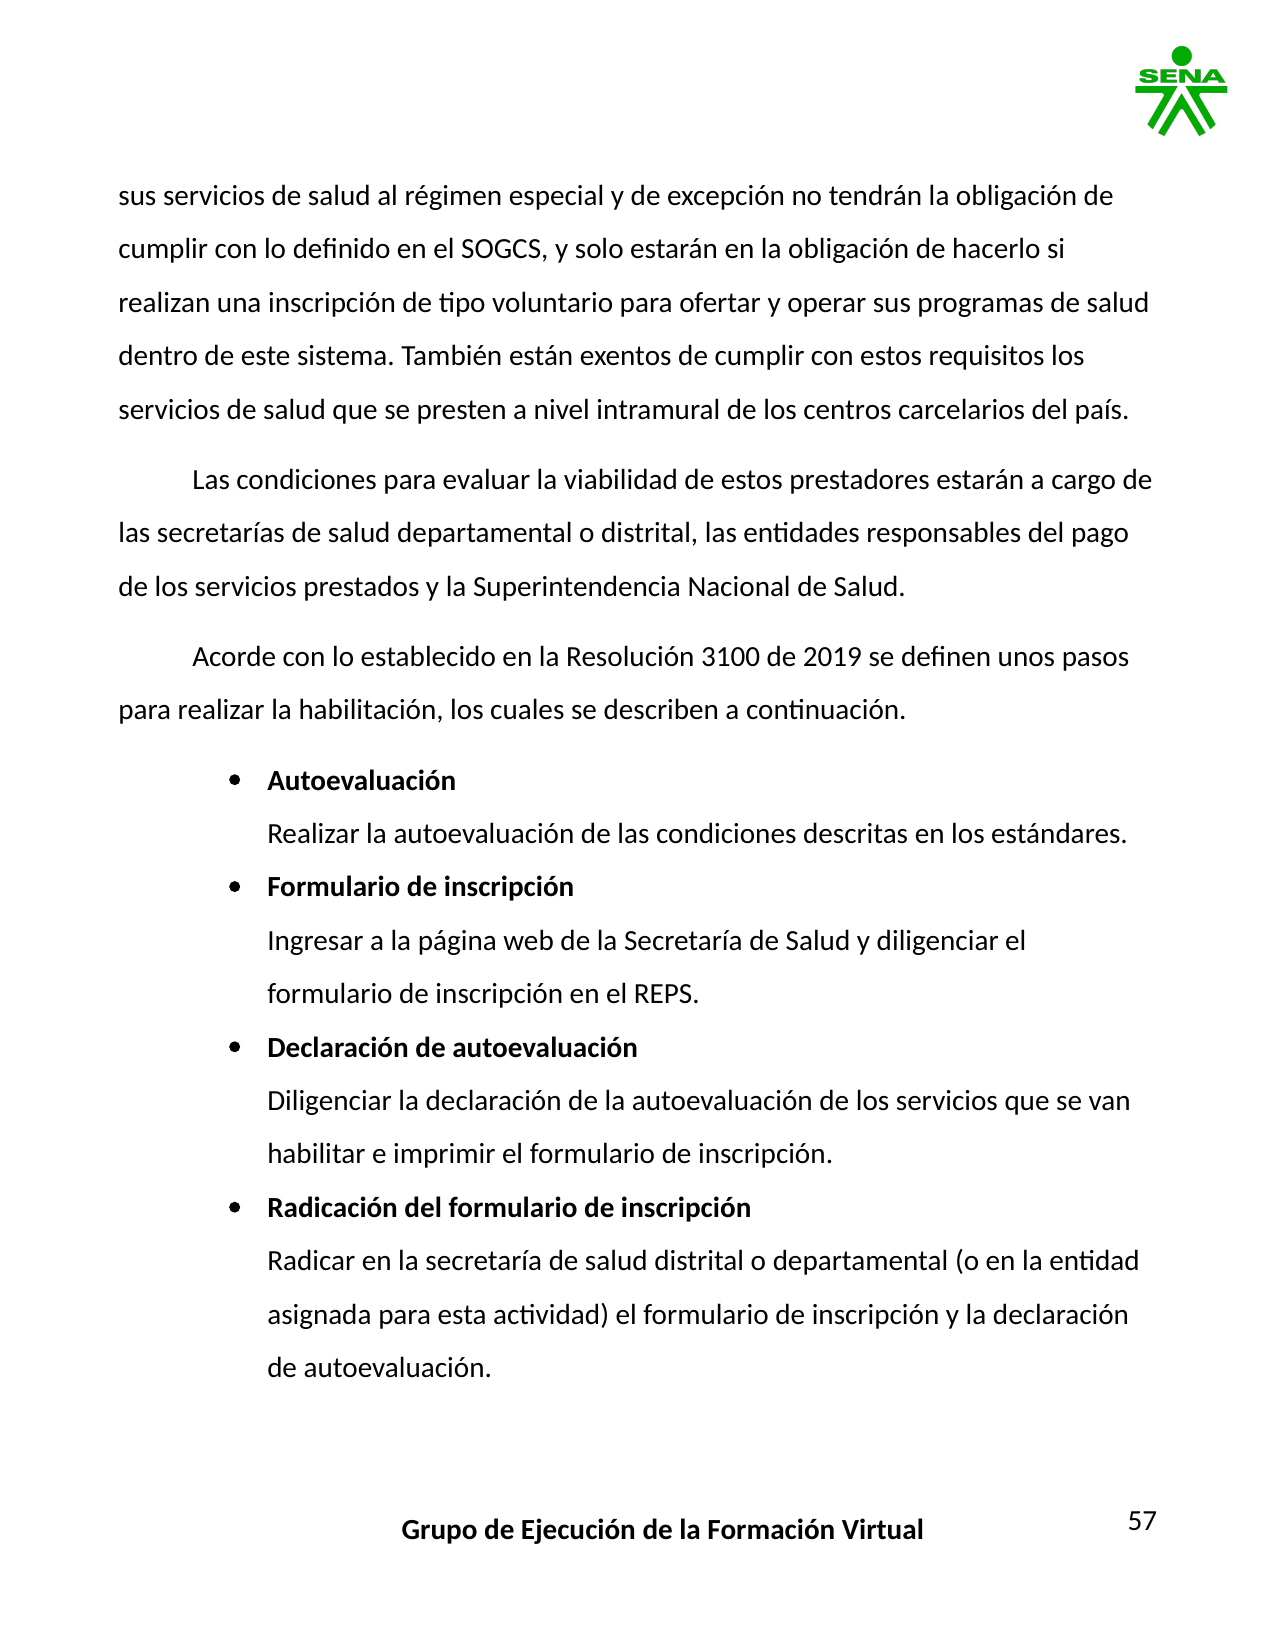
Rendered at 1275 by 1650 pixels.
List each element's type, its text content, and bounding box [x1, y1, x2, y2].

list Radicar en la secretaría de salud distrital o departamental (o en la entidad asignada para esta actividad) el formulario de inscripción y la declaración de autoevaluación. [267, 1242, 1157, 1385]
list Radicación del formulario de inscripción [229, 1189, 1157, 1225]
text Acorde con lo establecido en la Resolución 3100 de 2019 se definen unos pasos para realizar la habilitación, los cuales se describen a continuación. [118, 638, 1157, 727]
list Formulario de inscripción [229, 868, 1157, 904]
list Autoevaluación [229, 762, 1157, 797]
list Ingresar a la página web de la Secretaría de Salud y diligenciar el formulario de inscripción en el REPS. [267, 922, 1157, 1011]
list Declaración de autoevaluación [229, 1029, 1157, 1064]
list Realizar la autoevaluación de las condiciones descritas en los estándares. [267, 815, 1157, 851]
list Diligenciar la declaración de la autoevaluación de los servicios que se van habilitar e imprimir el formulario de inscripción. [267, 1082, 1157, 1171]
text Las condiciones para evaluar la viabilidad de estos prestadores estarán a cargo de las secretarías de salud departamental o distrital, las entidades responsables del pago de los servicios prestados y la Superintendencia Nacional de Salud. [118, 461, 1157, 603]
picture [1135, 46, 1228, 136]
